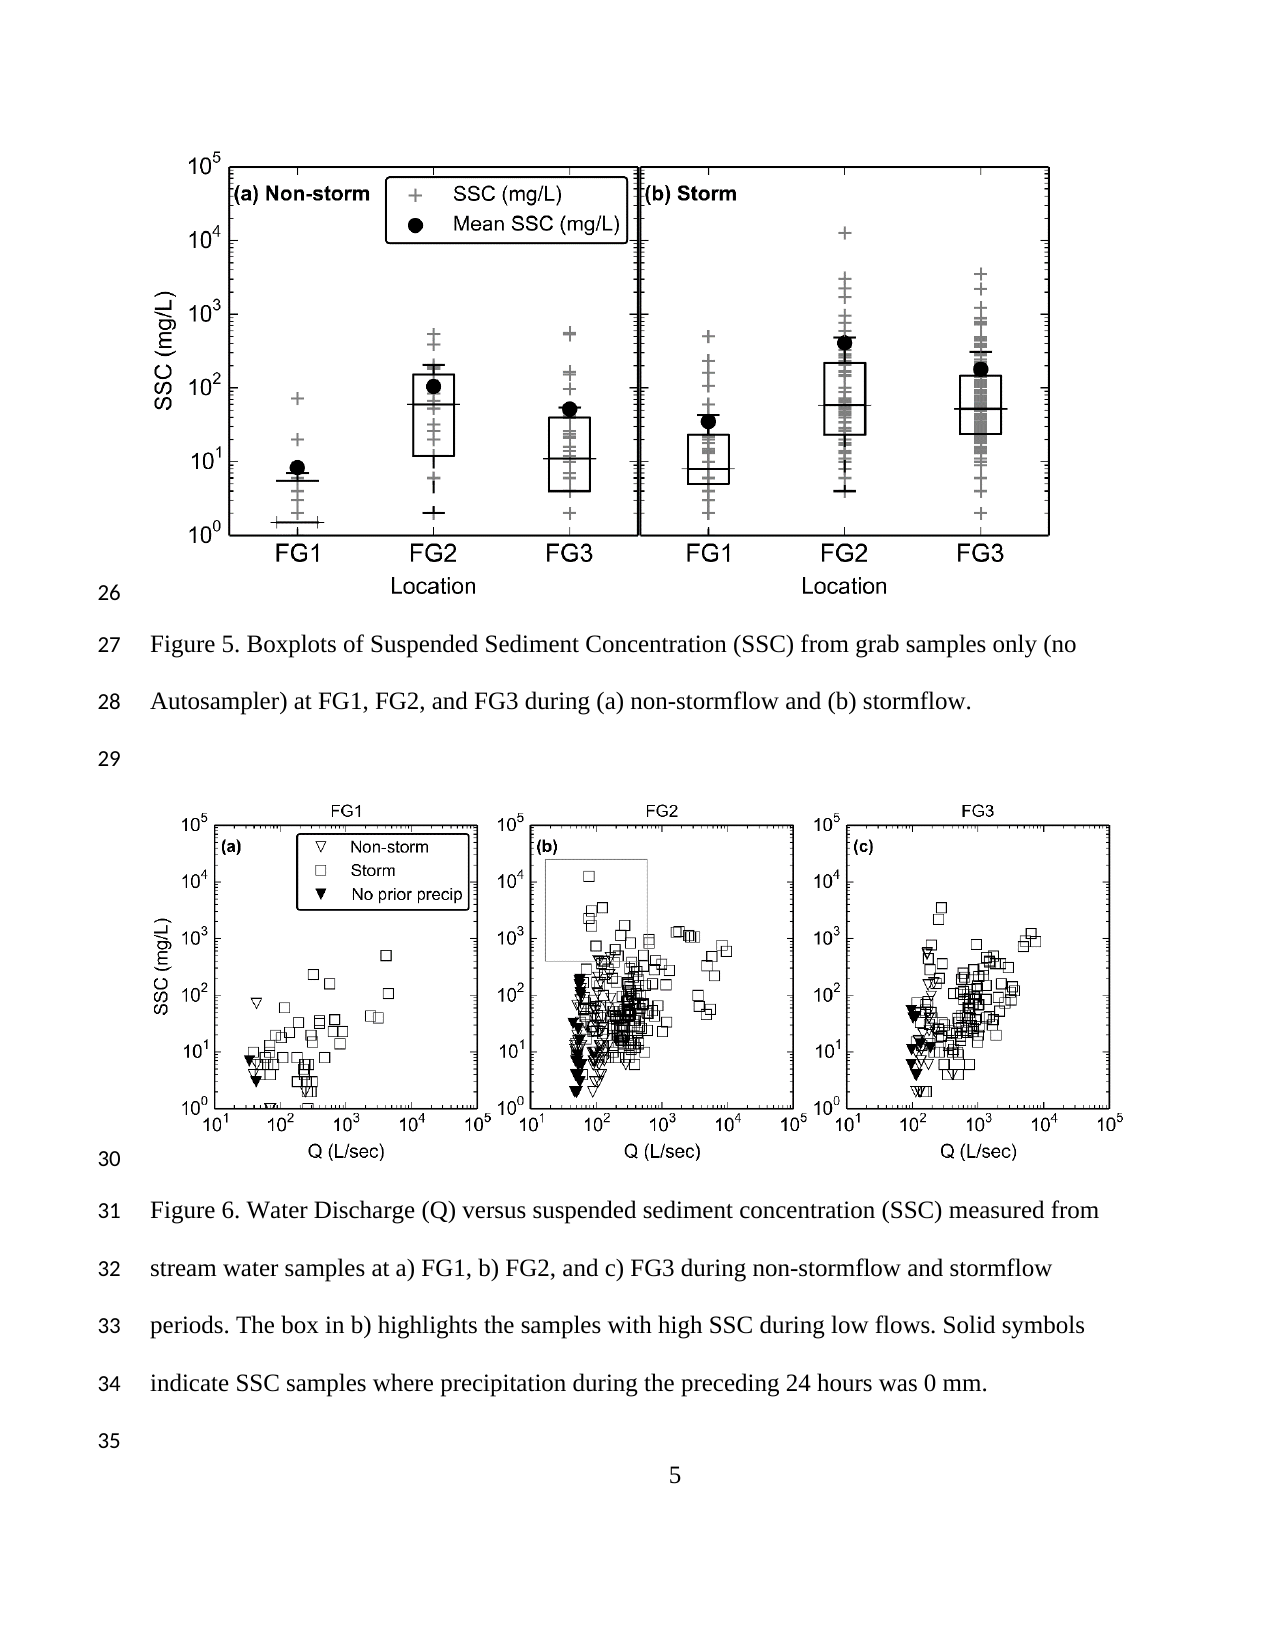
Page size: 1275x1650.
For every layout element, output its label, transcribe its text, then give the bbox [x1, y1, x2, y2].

text Figure 6. Water Discharge (Q) versus suspended sediment concentration (SSC) measured from stream water samples at a) FG1, b) FG2, and c) FG3 during non-stormflow and stormflow periods. The box in b) highlights the samples with high SSC during low flows. Solid symbols indicate SSC samples where precipitation during the preceding 24 hours was 0 mm. [150, 1196, 1125, 1397]
picture [150, 801, 1125, 1167]
text Figure 5. Boxplots of Suspended Sediment Concentration (SSC) from grab samples only (no Autosampler) at FG1, FG2, and FG3 during (a) non-stormflow and (b) stormflow. [150, 629, 1125, 715]
picture [150, 150, 1050, 600]
